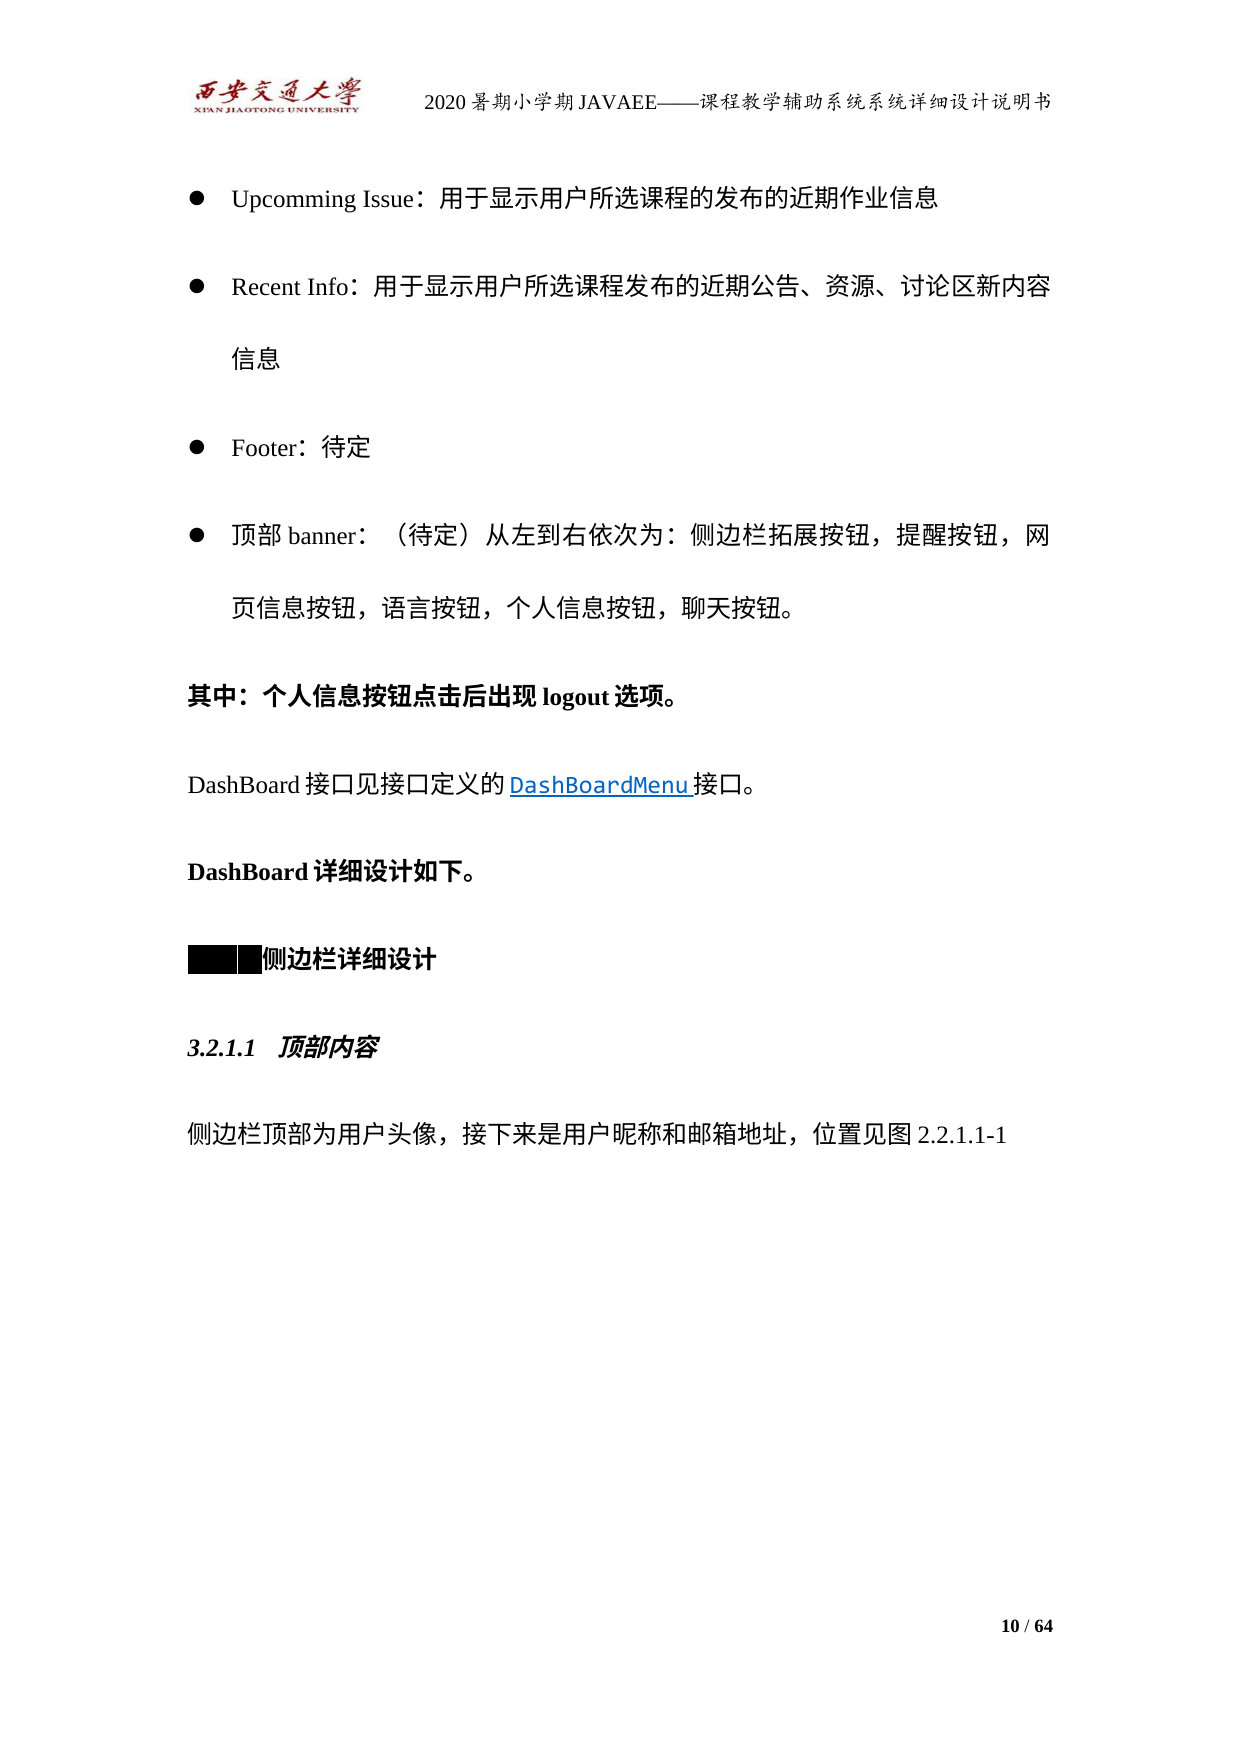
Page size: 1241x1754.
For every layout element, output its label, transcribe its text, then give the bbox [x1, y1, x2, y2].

text 其中：个人信息按钮点击后出现logout选项。 [187, 661, 1053, 728]
text DashBoard详细设计如下。 [187, 836, 1053, 904]
subtitle 侧边栏详细设计 [187, 924, 1053, 992]
text DashBoard接口见接口定义的DashBoardMenu接口。 [187, 748, 1053, 816]
list Upcomming Issue：用于显示用户所选课程的发布的近期作业信息 [187, 163, 1053, 231]
subtitle 顶部内容 [187, 1011, 1053, 1079]
list Footer：待定 [187, 412, 1053, 480]
list 顶部banner：（待定）从左到右依次为：侧边栏拓展按钮，提醒按钮，网页信息按钮，语言按钮，个人信息按钮，聊天按钮。 [187, 499, 1053, 641]
picture [189, 77, 364, 114]
text 侧边栏顶部为用户头像，接下来是用户昵称和邮箱地址，位置见图2.2.1.1-1 [187, 1099, 1053, 1167]
list Recent Info：用于显示用户所选课程发布的近期公告、资源、讨论区新内容信息 [187, 251, 1053, 392]
